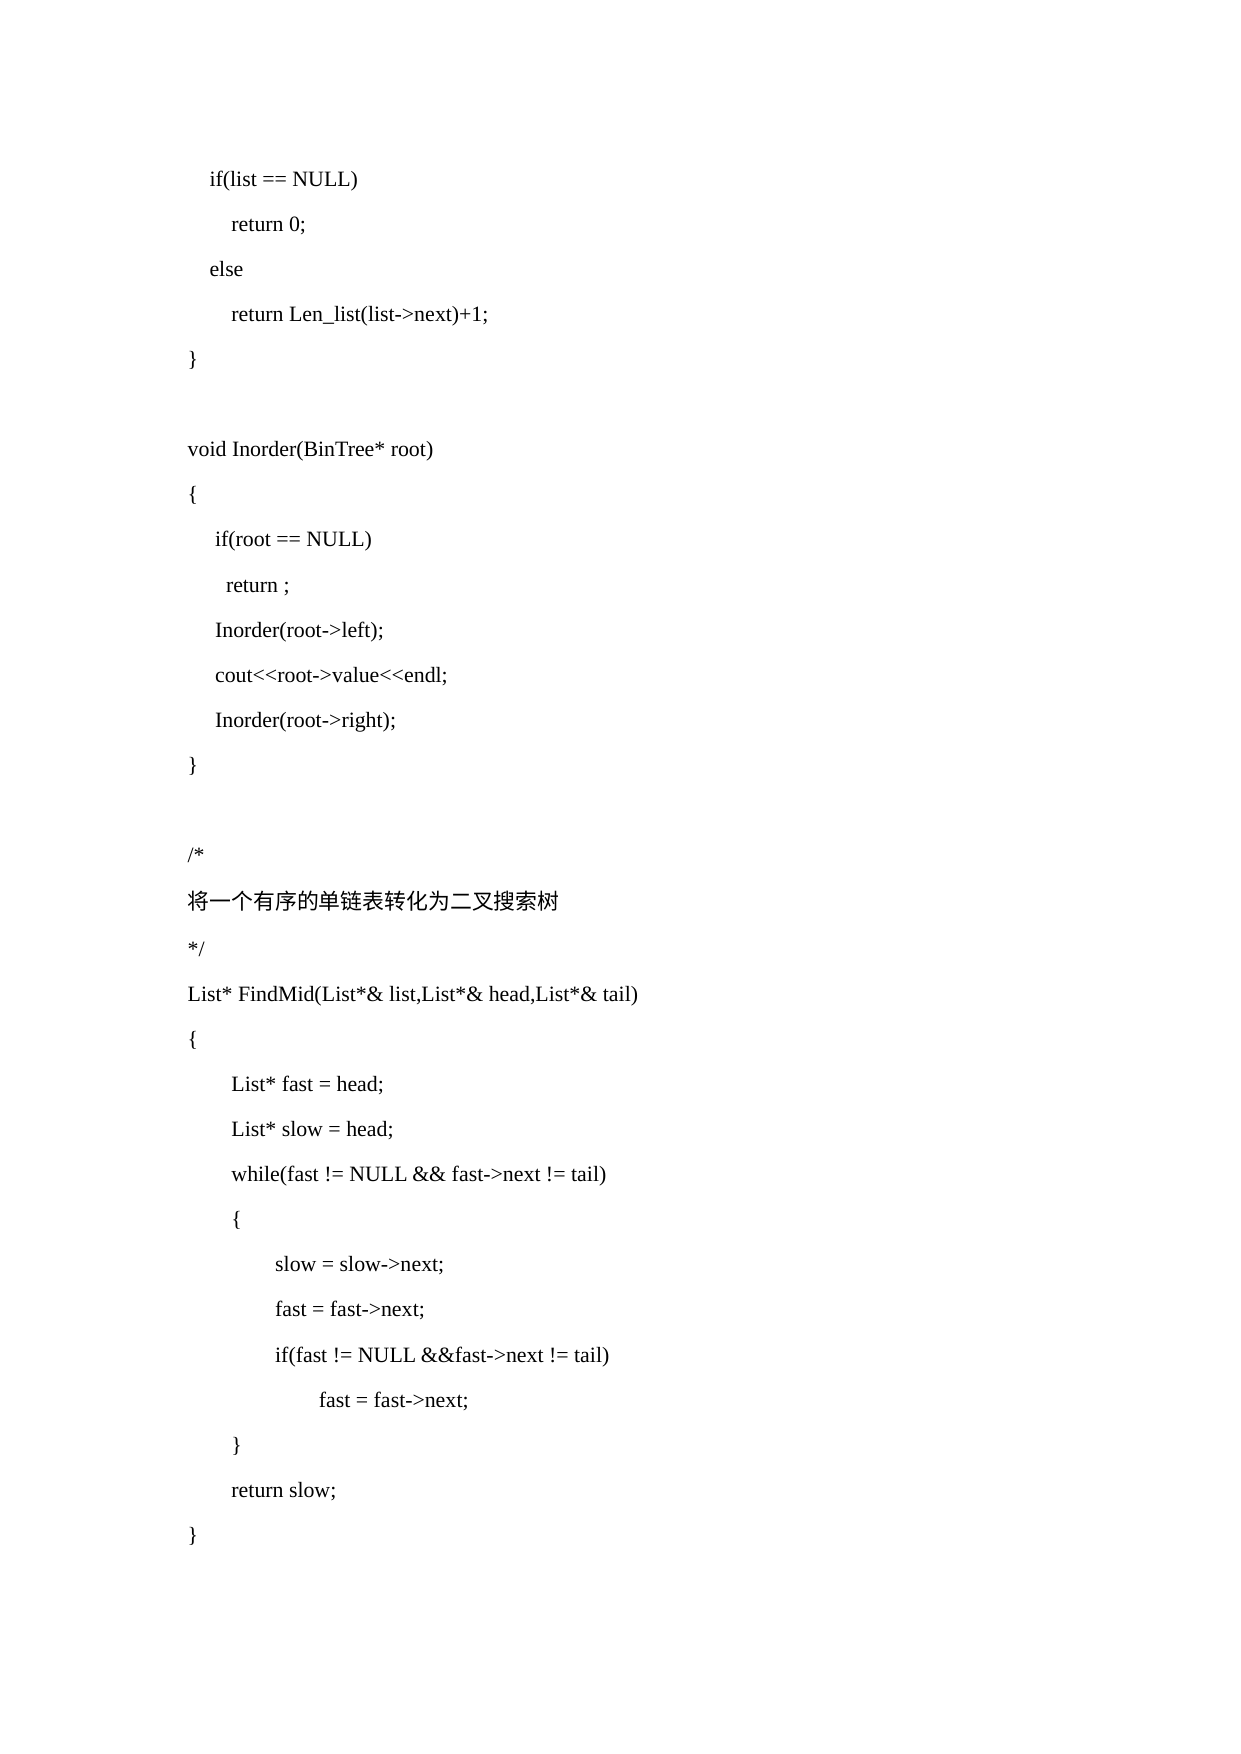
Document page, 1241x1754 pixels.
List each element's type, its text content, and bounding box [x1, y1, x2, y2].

text Inorder(root->left); [187, 613, 1053, 646]
text return Len_list(list->next)+1; [187, 297, 1053, 330]
text } [187, 1518, 1053, 1551]
text } [187, 748, 1053, 781]
text */ [187, 932, 1053, 964]
text else [187, 252, 1053, 285]
text while(fast != NULL && fast->next != tail) [187, 1157, 1053, 1190]
text List* slow = head; [187, 1112, 1053, 1145]
text if(fast != NULL &&fast->next != tail) [187, 1338, 1053, 1370]
text List* fast = head; [187, 1067, 1053, 1100]
text return slow; [187, 1473, 1053, 1506]
text fast = fast->next; [187, 1293, 1053, 1325]
text { [187, 478, 1053, 510]
text List* FindMid(List*& list,List*& head,List*& tail) [187, 977, 1053, 1009]
text } [187, 1428, 1053, 1461]
text return 0; [187, 207, 1053, 239]
text 将一个有序的单链表转化为二叉搜索树 [187, 884, 1053, 916]
text { [187, 1022, 1053, 1055]
text slow = slow->next; [187, 1248, 1053, 1280]
text if(list == NULL) [187, 162, 1053, 194]
text { [187, 1203, 1053, 1235]
text return ; [187, 568, 1053, 600]
text void Inorder(BinTree* root) [187, 433, 1053, 465]
text fast = fast->next; [187, 1383, 1053, 1416]
text Inorder(root->right); [187, 703, 1053, 736]
text /* [187, 838, 1053, 871]
text } [187, 342, 1053, 375]
text cout<<root->value<<endl; [187, 658, 1053, 691]
text if(root == NULL) [187, 523, 1053, 555]
